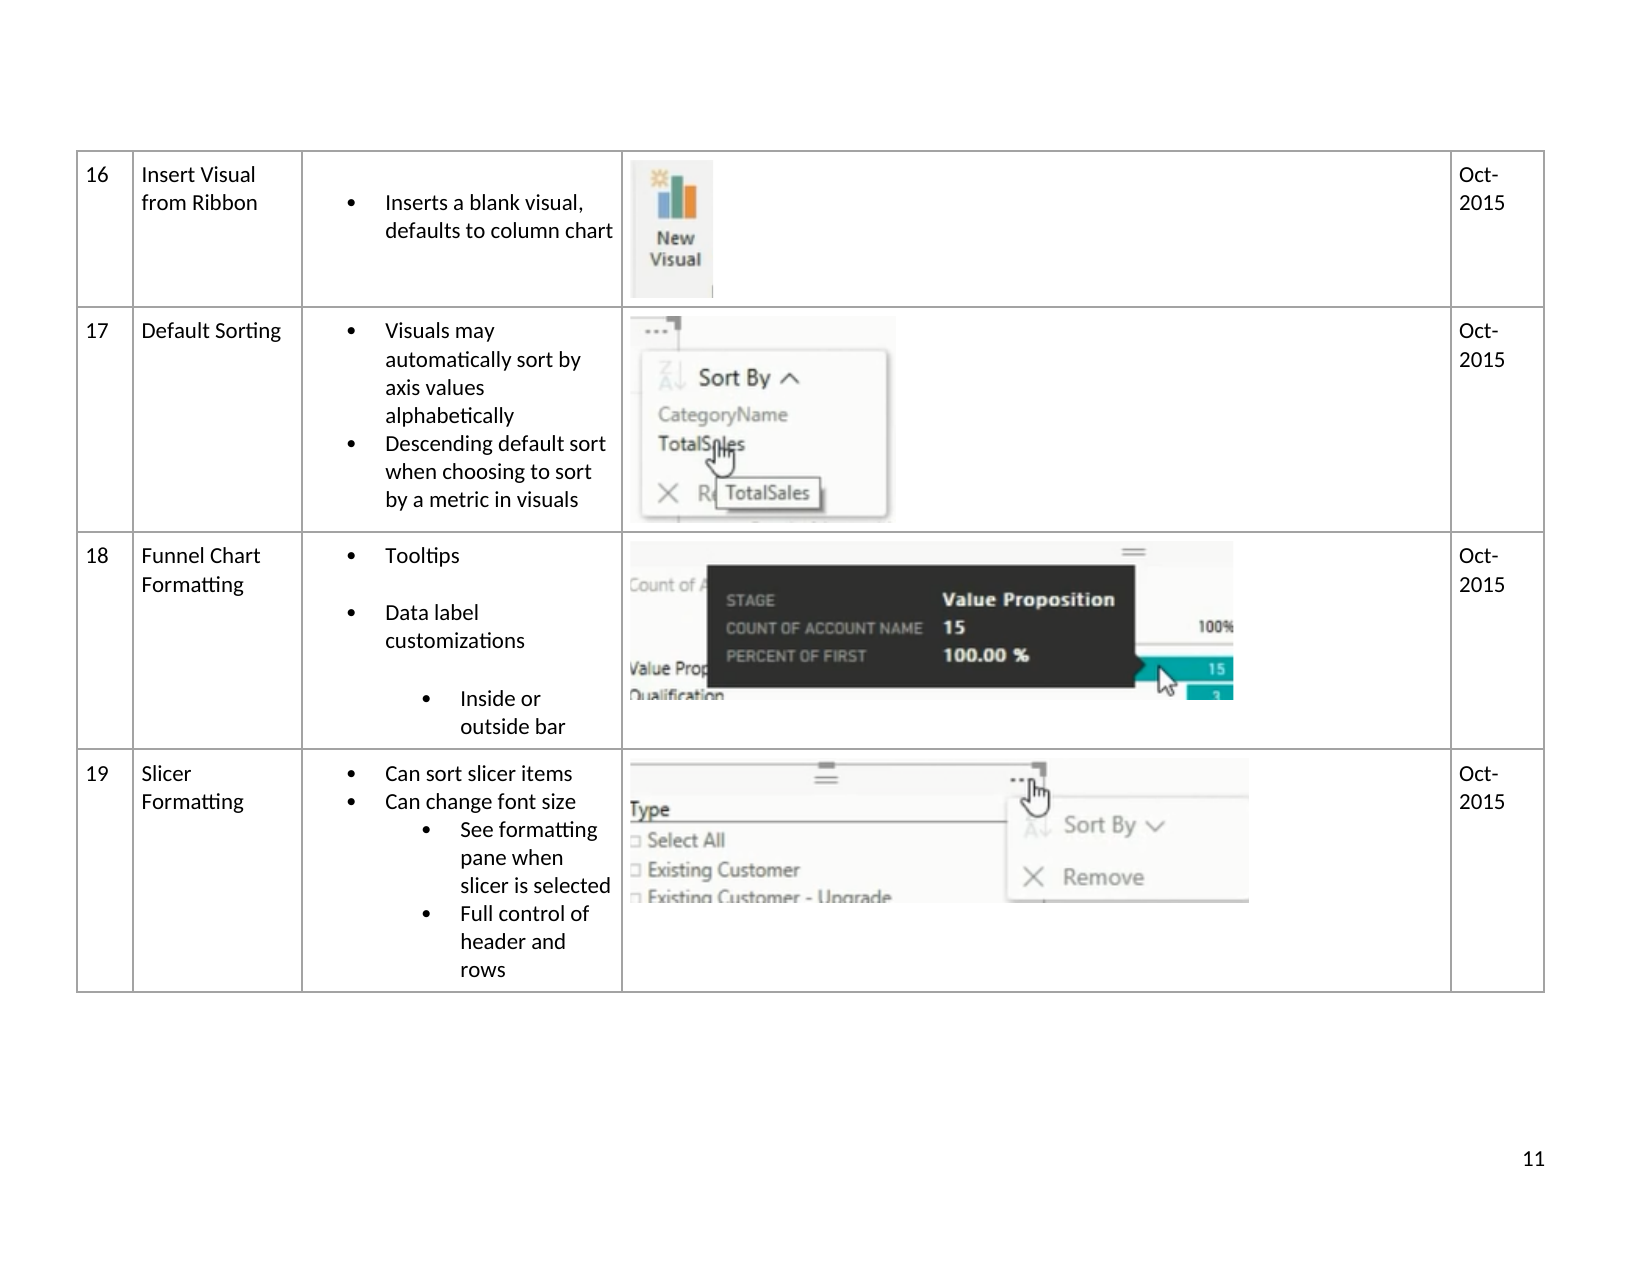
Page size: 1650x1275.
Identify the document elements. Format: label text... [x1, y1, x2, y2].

table_cell Tooltips Data label customizations Inside or outside bar [303, 533, 621, 748]
table_cell Oct-2015 [1452, 308, 1543, 531]
picture [630, 758, 1249, 903]
table_cell Visuals may automatically sort by axis values alphabetically Descending default sort when choosing to sort by a metric in visuals [303, 308, 621, 531]
table_cell Inserts a blank visual, defaults to column chart [303, 152, 621, 306]
table_cell [623, 533, 1450, 748]
table_cell Funnel Chart Formatting [134, 533, 301, 748]
picture [630, 160, 714, 298]
table_cell 19 [78, 750, 132, 991]
table_cell Default Sorting [134, 308, 301, 531]
table_cell 16 [78, 152, 132, 306]
table_cell Oct-2015 [1452, 533, 1543, 748]
table_cell Oct-2015 [1452, 152, 1543, 306]
table_cell Oct-2015 [1452, 750, 1543, 991]
picture [630, 541, 1234, 700]
table_cell 17 [78, 308, 132, 531]
table_cell Insert Visual from Ribbon [134, 152, 301, 306]
table_cell Slicer Formatting [134, 750, 301, 991]
table_cell Can sort slicer items Can change font size See formatting pane when slicer is selected Full control of header and rows [303, 750, 621, 991]
table_cell [623, 308, 1450, 531]
table_cell 18 [78, 533, 132, 748]
table_cell [623, 750, 1450, 991]
picture [630, 316, 896, 523]
table_cell [623, 152, 1450, 306]
